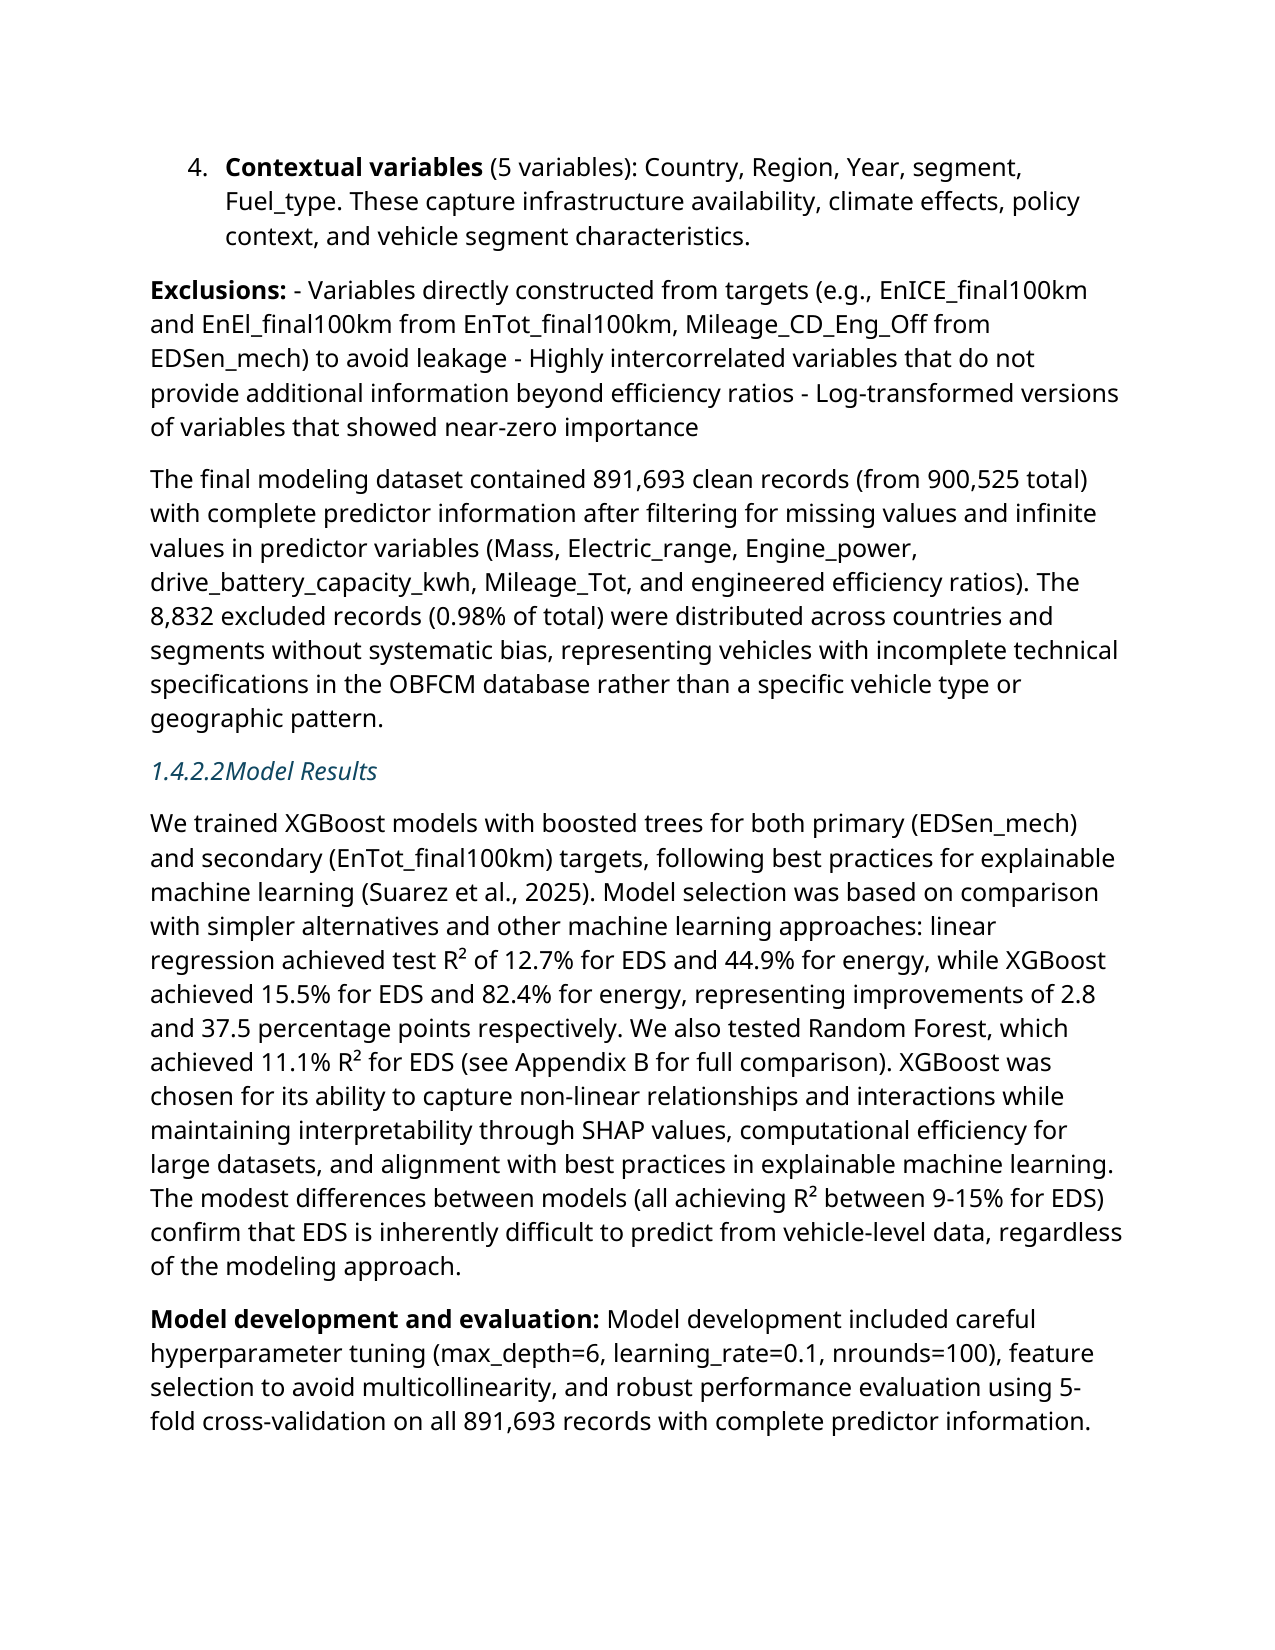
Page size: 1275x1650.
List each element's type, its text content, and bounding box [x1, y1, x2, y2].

text Exclusions: - Variables directly constructed from targets (e.g., EnICE_final100km and EnEl_final100km from EnTot_final100km, Mileage_CD_Eng_Off from EDSen_mech) to avoid leakage - Highly intercorrelated variables that do not provide additional information beyond efficiency ratios - Log-transformed versions of variables that showed near-zero importance [150, 273, 1125, 443]
text The final modeling dataset contained 891,693 clean records (from 900,525 total) with complete predictor information after filtering for missing values and infinite values in predictor variables (Mass, Electric_range, Engine_power, drive_battery_capacity_kwh, Mileage_Tot, and engineered efficiency ratios). The 8,832 excluded records (0.98% of total) were distributed across countries and segments without systematic bias, representing vehicles with incomplete technical specifications in the OBFCM database rather than a specific vehicle type or geographic pattern. [150, 462, 1125, 734]
subtitle 1.4.2.2 Model Results [150, 753, 1125, 787]
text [150, 1302, 1125, 1438]
text We trained XGBoost models with boosted trees for both primary (EDSen_mech) and secondary (EnTot_final100km) targets, following best practices for explainable machine learning (Suarez et al., 2025). Model selection was based on comparison with simpler alternatives and other machine learning approaches: linear regression achieved test R² of 12.7% for EDS and 44.9% for energy, while XGBoost achieved 15.5% for EDS and 82.4% for energy, representing improvements of 2.8 and 37.5 percentage points respectively. We also tested Random Forest, which achieved 11.1% R² for EDS (see Appendix B for full comparison). XGBoost was chosen for its ability to capture non-linear relationships and interactions while maintaining interpretability through SHAP values, computational efficiency for large datasets, and alignment with best practices in explainable machine learning. The modest differences between models (all achieving R² between 9-15% for EDS) confirm that EDS is inherently difficult to predict from vehicle-level data, regardless of the modeling approach. [150, 806, 1125, 1283]
list Contextual variables (5 variables): Country, Region, Year, segment, Fuel_type. These capture infrastructure availability, climate effects, policy context, and vehicle segment characteristics. [187, 150, 1125, 252]
